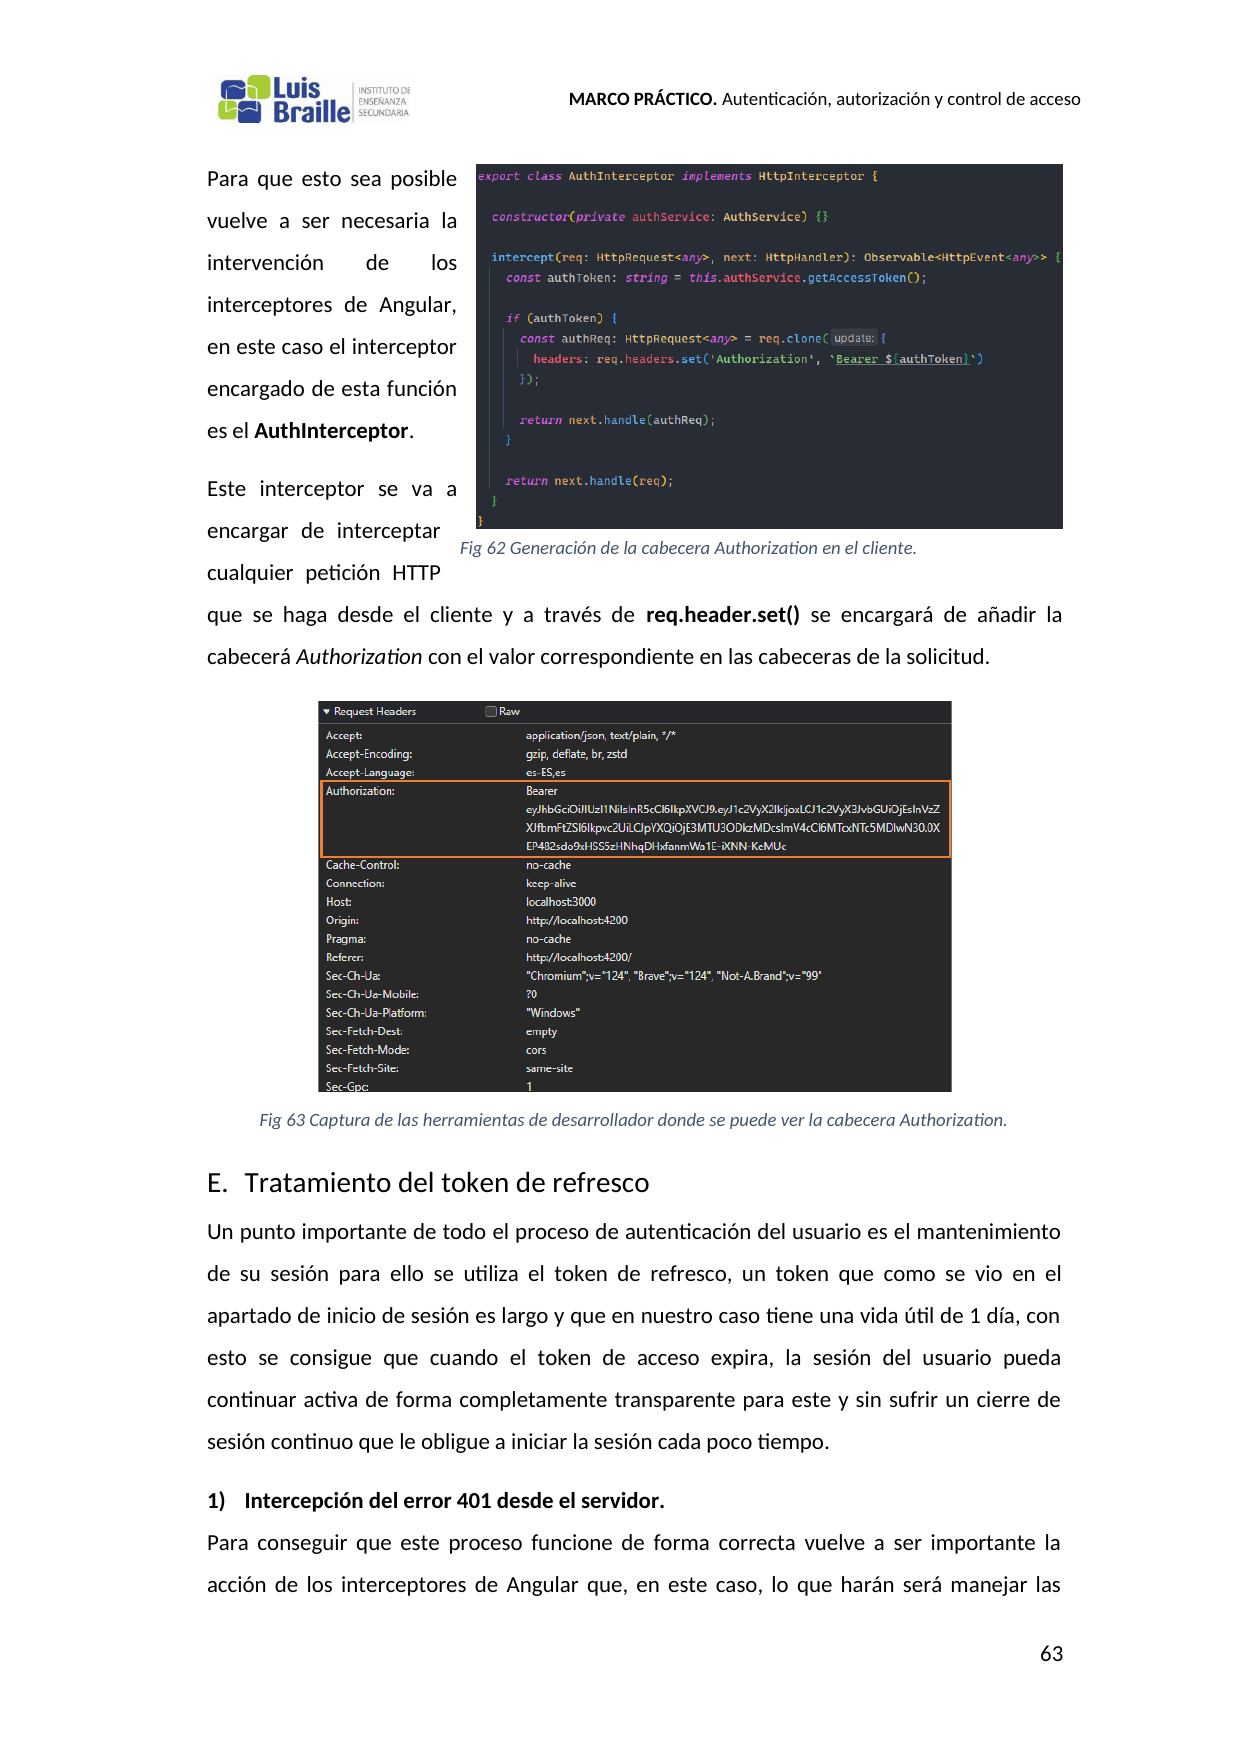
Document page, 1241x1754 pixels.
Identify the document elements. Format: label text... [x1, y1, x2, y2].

picture [476, 164, 1063, 529]
text Fig 63 Captura de las herramientas de desarrollador donde se puede ver la cabecera Authorization. [207, 1108, 1063, 1131]
text Para que esto sea posible vuelve a ser necesaria la intervención de los interceptores de Angular, en este caso el interceptor encargado de esta función es el AuthInterceptor. [207, 164, 476, 444]
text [207, 1528, 1063, 1598]
text Este interceptor se va a encargar de interceptar cualquier petición HTTP que se haga desde el cliente y a través de req.header.set() se encargará de añadir la cabecerá Authorization con el valor correspondiente en las cabeceras de la solicitud. [207, 474, 1063, 670]
list Intercepción del error 401 desde el servidor. [207, 1486, 1063, 1514]
list Tratamiento del token de refresco [207, 1164, 1063, 1199]
picture [318, 701, 952, 1092]
text Un punto importante de todo el proceso de autenticación del usuario es el mantenimiento de su sesión para ello se utiliza el token de refresco, un token que como se vio en el apartado de inicio de sesión es largo y que en nuestro caso tiene una vida útil de 1 día, con esto se consigue que cuando el token de acceso expira, la sesión del usuario pueda continuar activa de forma completamente transparente para este y sin sufrir un cierre de sesión continuo que le obligue a iniciar la sesión cada poco tiempo. [207, 1217, 1063, 1455]
